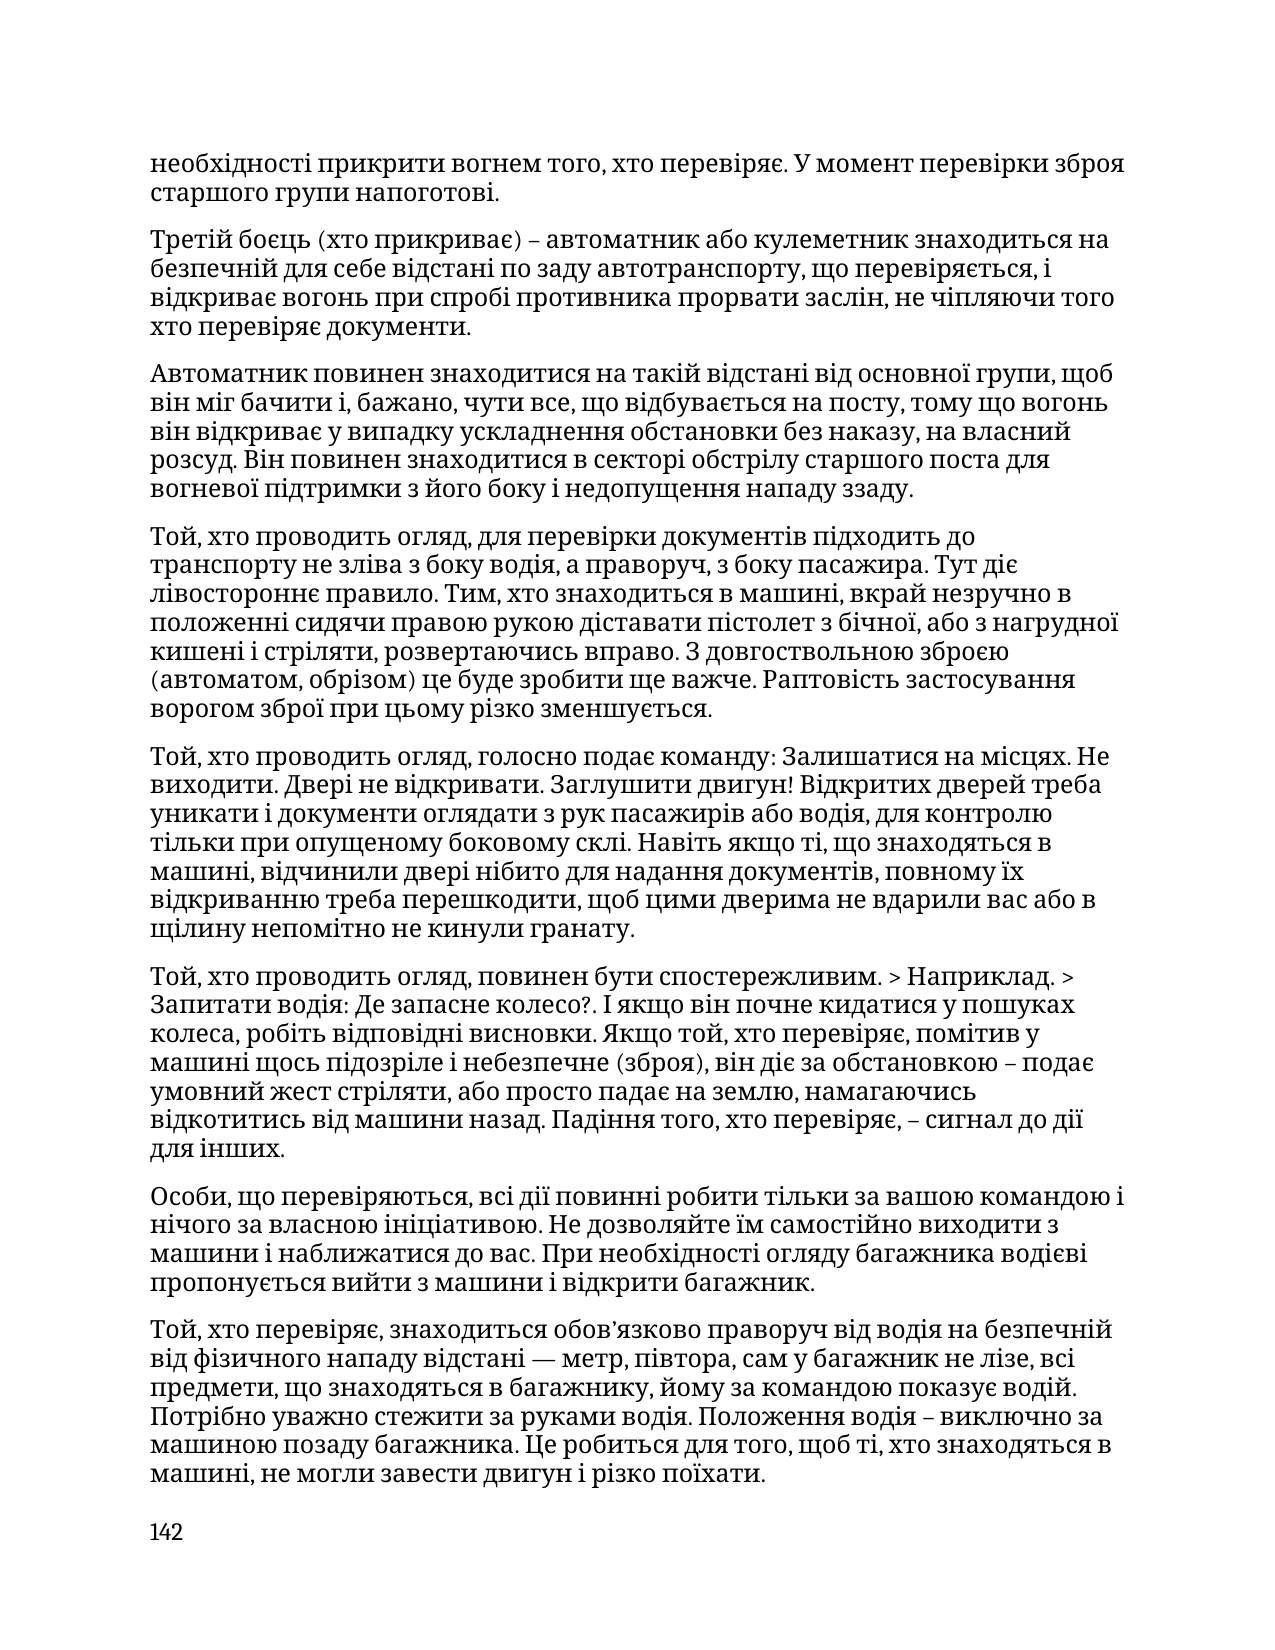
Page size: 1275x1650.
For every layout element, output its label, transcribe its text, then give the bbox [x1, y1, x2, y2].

text Автоматник повинен знаходитися на такій відстані від основної групи, щоб він міг бачити і, бажано, чути все, що відбувається на посту, тому що вогонь він відкриває у випадку ускладнення обстановки без наказу, на власний розсуд. Він повинен знаходитися в секторі обстрілу старшого поста для вогневої підтримки з його боку і недопущення нападу ззаду. [150, 360, 1125, 504]
text Той, хто перевіряє, знаходиться обов’язково праворуч від водія на безпечній від фізичного нападу відстані — метр, півтора, сам у багажник не лізе, всі предмети, що знаходяться в багажнику, йому за командою показує водій. Потрібно уважно стежити за руками водія. Положення водія – виключно за машиною позаду багажника. Це робиться для того, щоб ті, хто знаходяться в машині, не могли завести двигун і різко поїхати. [150, 1316, 1125, 1489]
text Той, хто проводить огляд, для перевірки документів підходить до транспорту не зліва з боку водія, а праворуч, з боку пасажира. Тут діє лівостороннє правило. Тим, хто знаходиться в машині, вкрай незручно в положенні сидячи правою рукою діставати пістолет з бічної, або з нагрудної кишені і стріляти, розвертаючись вправо. З довгоствольною зброєю (автоматом, обрізом) це буде зробити ще важче. Раптовість застосування ворогом зброї при цьому різко зменшується. [150, 522, 1125, 724]
text Третій боєць (хто прикриває) – автоматник або кулеметник знаходиться на безпечній для себе відстані по заду автотранспорту, що перевіряється, і відкриває вогонь при спробі противника прорвати заслін, не чіпляючи того хто перевіряє документи. [150, 226, 1125, 341]
text Той, хто проводить огляд, повинен бути спостережливим. > Наприклад. > Запитати водія: Де запасне колесо?. І якщо він почне кидатися у пошуках колеса, робіть відповідні висновки. Якщо той, хто перевіряє, помітив у машині щось підозріле і небезпечне (зброя), він діє за обстановкою – подає умовний жест стріляти, або просто падає на землю, намагаючись відкотитись від машини назад. Падіння того, хто перевіряє, – сигнал до дії для інших. [150, 962, 1125, 1164]
text Той, хто проводить огляд, голосно подає команду: Залишатися на місцях. Не виходити. Двері не відкривати. Заглушити двигун! Відкритих дверей треба уникати і документи оглядати з рук пасажирів або водія, для контролю тільки при опущеному боковому склі. Навіть якщо ті, що знаходяться в машині, відчинили двері нібито для надання документів, повному їх відкриванню треба перешкодити, щоб цими дверима не вдарили вас або в щілину непомітно не кинули гранату. [150, 742, 1125, 944]
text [150, 150, 1125, 207]
text Особи, що перевіряються, всі дії повинні робити тільки за вашою командою і нічого за власною ініціативою. Не дозволяйте їм самостійно виходити з машини і наближатися до вас. При необхідності огляду багажника водієві пропонується вийти з машини і відкрити багажник. [150, 1182, 1125, 1297]
